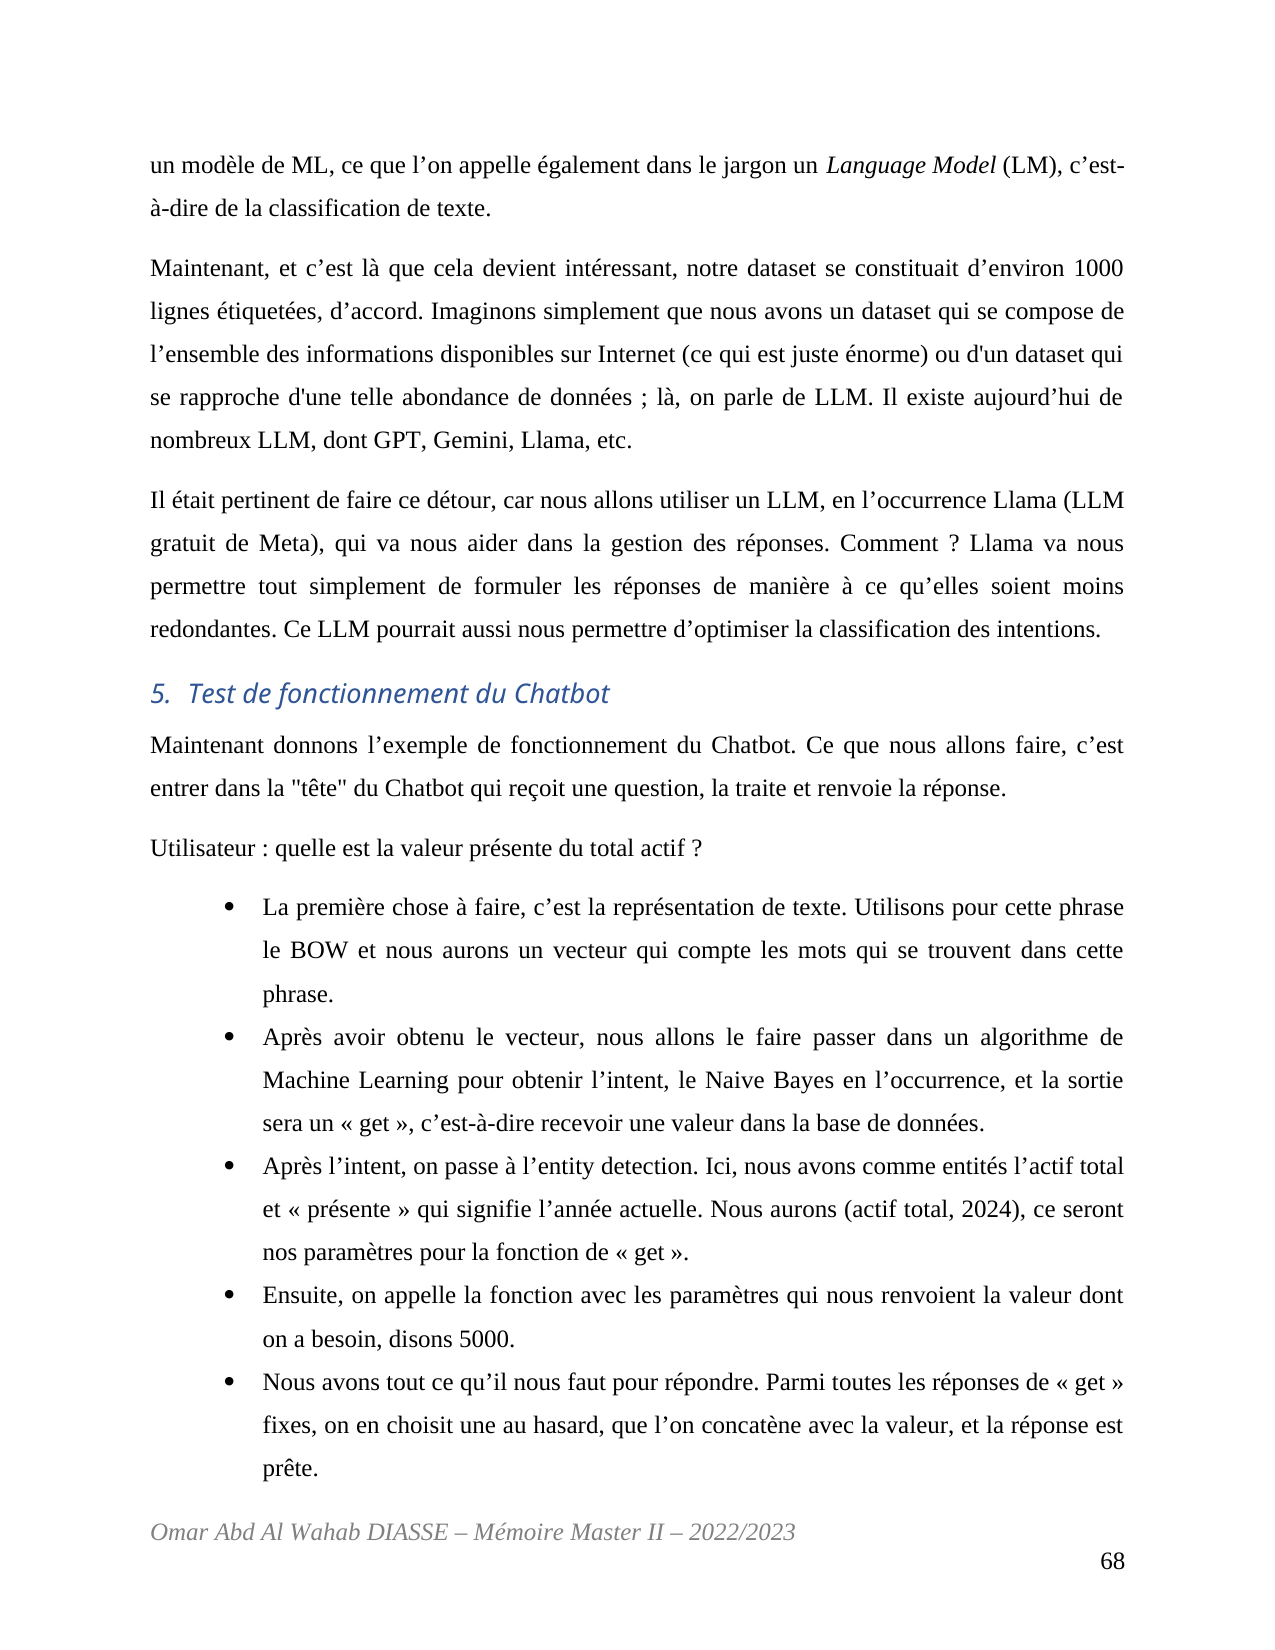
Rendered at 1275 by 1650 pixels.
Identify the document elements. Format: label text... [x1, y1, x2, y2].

list Après avoir obtenu le vecteur, nous allons le faire passer dans un algorithme de Machine Learning pour obtenir l’intent, le Naive Bayes en l’occurrence, et la sortie sera un « get », c’est-à-dire recevoir une valeur dans la base de données. [225, 1022, 1125, 1137]
list Ensuite, on appelle la fonction avec les paramètres qui nous renvoient la valeur dont on a besoin, disons 5000. [225, 1281, 1125, 1352]
list Après l’intent, on passe à l’entity detection. Ici, nous avons comme entités l’actif total et « présente » qui signifie l’année actuelle. Nous aurons (actif total, 2024), ce seront nos paramètres pour la fonction de « get ». [225, 1151, 1125, 1266]
text Il était pertinent de faire ce détour, car nous allons utiliser un LLM, en l’occurrence Llama (LLM gratuit de Meta), qui va nous aider dans la gestion des réponses. Comment ? Llama va nous permettre tout simplement de formuler les réponses de manière à ce qu’elles soient moins redondantes. Ce LLM pourrait aussi nous permettre d’optimiser la classification des intentions. [150, 485, 1125, 643]
list Nous avons tout ce qu’il nous faut pour répondre. Parmi toutes les réponses de « get » fixes, on en choisit une au hasard, que l’on concatène avec la valeur, et la réponse est prête. [225, 1367, 1125, 1482]
list La première chose à faire, c’est la représentation de texte. Utilisons pour cette phrase le BOW et nous aurons un vecteur qui compte les mots qui se trouvent dans cette phrase. [225, 892, 1125, 1007]
text Maintenant, et c’est là que cela devient intéressant, notre dataset se constituait d’environ 1000 lignes étiquetées, d’accord. Imaginons simplement que nous avons un dataset qui se compose de l’ensemble des informations disponibles sur Internet (ce qui est juste énorme) ou d'un dataset qui se rapproche d'une telle abondance de données ; là, on parle de LLM. Il existe aujourd’hui de nombreux LLM, dont GPT, Gemini, Llama, etc. [150, 253, 1125, 454]
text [150, 150, 1125, 222]
text Maintenant donnons l’exemple de fonctionnement du Chatbot. Ce que nous allons faire, c’est entrer dans la "tête" du Chatbot qui reçoit une question, la traite et renvoie la réponse. [150, 730, 1125, 802]
subtitle Test de fonctionnement du Chatbot [150, 674, 1125, 711]
text Utilisateur : quelle est la valeur présente du total actif ? [150, 833, 1125, 861]
